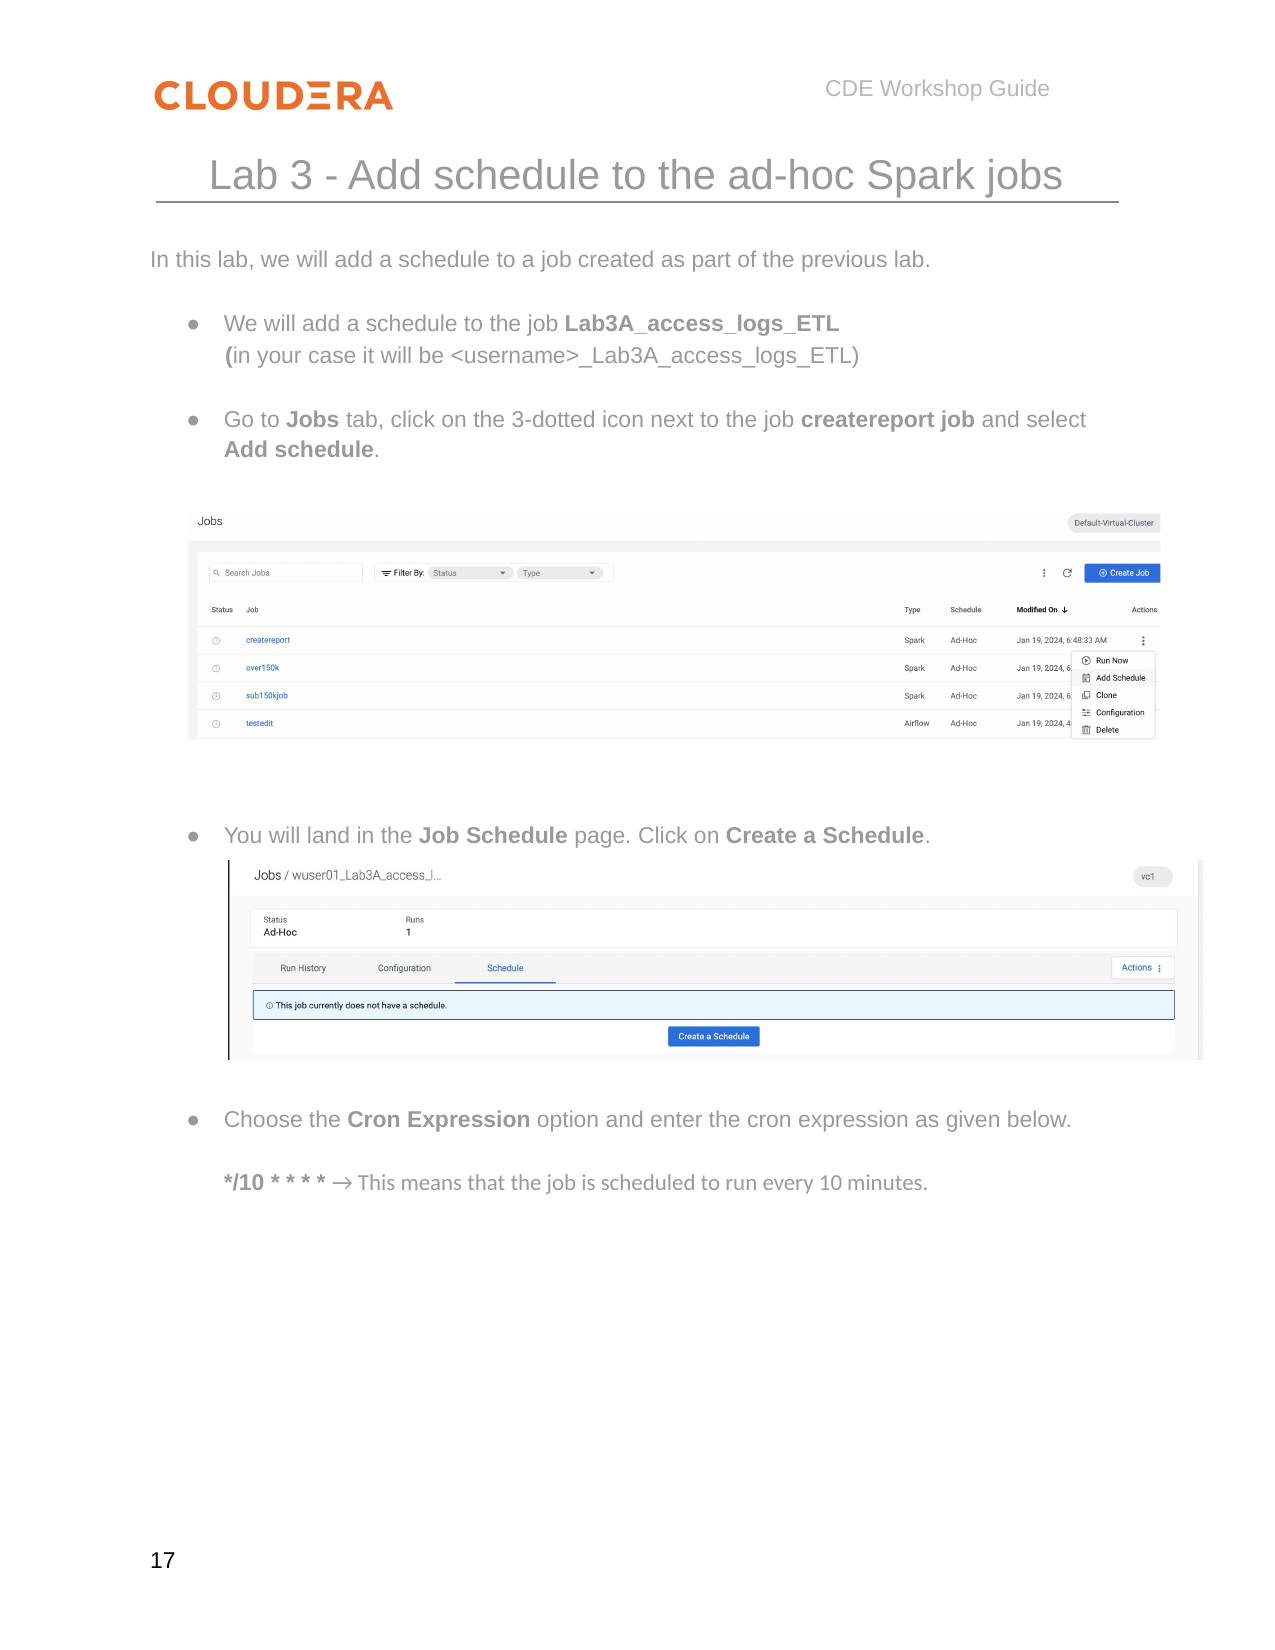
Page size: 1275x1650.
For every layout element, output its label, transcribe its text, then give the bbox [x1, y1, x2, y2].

text (in your case it will be <username>_Lab3A_access_logs_ETL) [225, 342, 1121, 369]
text In this lab, we will add a schedule to a job created as part of the previous lab. [150, 246, 1121, 273]
text */10 * * * * → This means that the job is scheduled to run every 10 minutes. [223, 1168, 1123, 1196]
list You will land in the Job Schedule page. Click on Create a Schedule. [186, 822, 1121, 849]
list Choose the Cron Expression option and enter the cron expression as given below. [186, 1106, 1121, 1132]
subtitle Lab 3 - Add schedule to the ad-hoc Spark jobs [152, 150, 1120, 198]
picture [187, 509, 1161, 740]
list Go to Jobs tab, click on the 3-dotted icon next to the job createreport job and select Add schedule. [186, 406, 1121, 462]
picture [153, 78, 394, 114]
picture [228, 860, 1204, 1060]
list We will add a schedule to the job Lab3A_access_logs_ETL [186, 310, 1121, 336]
